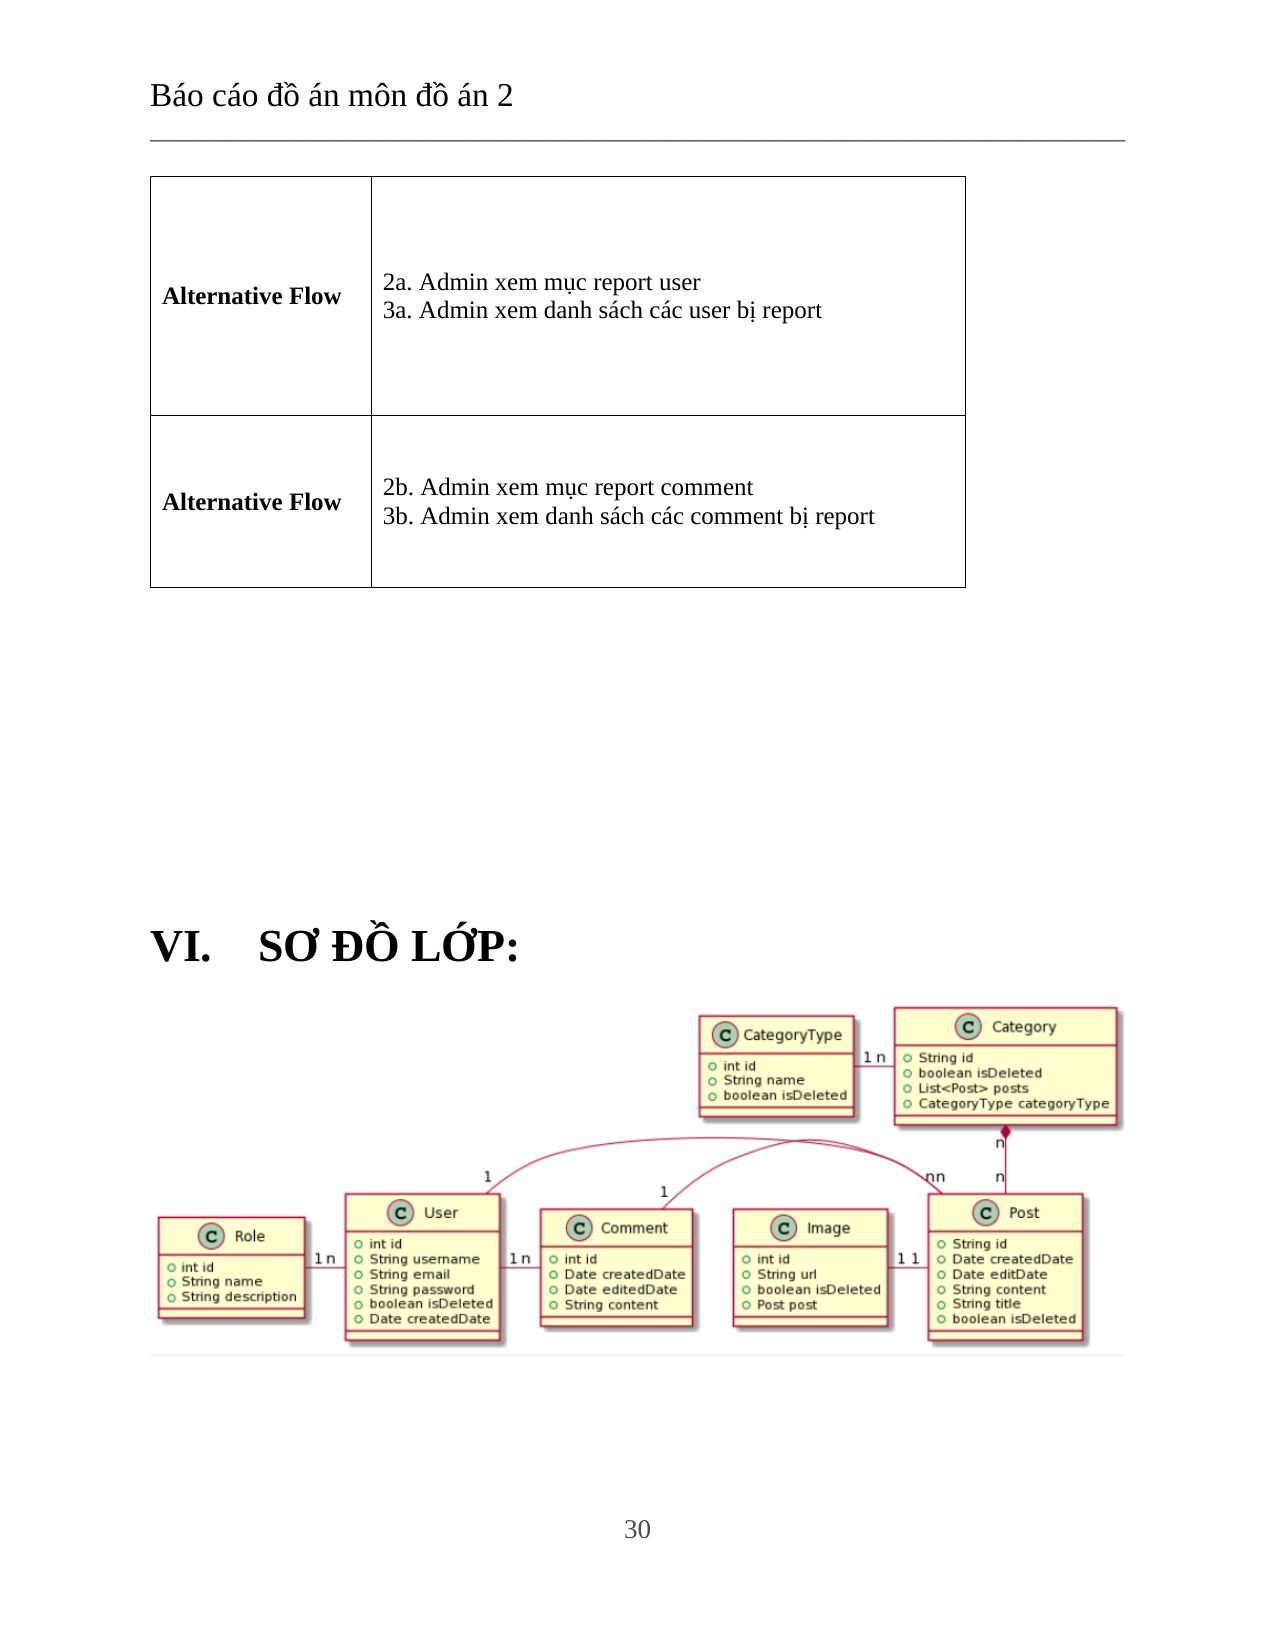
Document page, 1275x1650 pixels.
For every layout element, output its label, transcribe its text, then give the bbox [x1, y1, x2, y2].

table_cell 2b. Admin xem mục report comment 3b. Admin xem danh sách các comment bị report [372, 416, 965, 587]
subtitle SƠ ĐỒ LỚP: [150, 918, 1125, 971]
table_cell Alternative Flow [151, 177, 371, 415]
table_cell 2a. Admin xem mục report user 3a. Admin xem danh sách các user bị report [372, 177, 965, 415]
table_cell Alternative Flow [151, 416, 371, 587]
picture [150, 1001, 1125, 1356]
